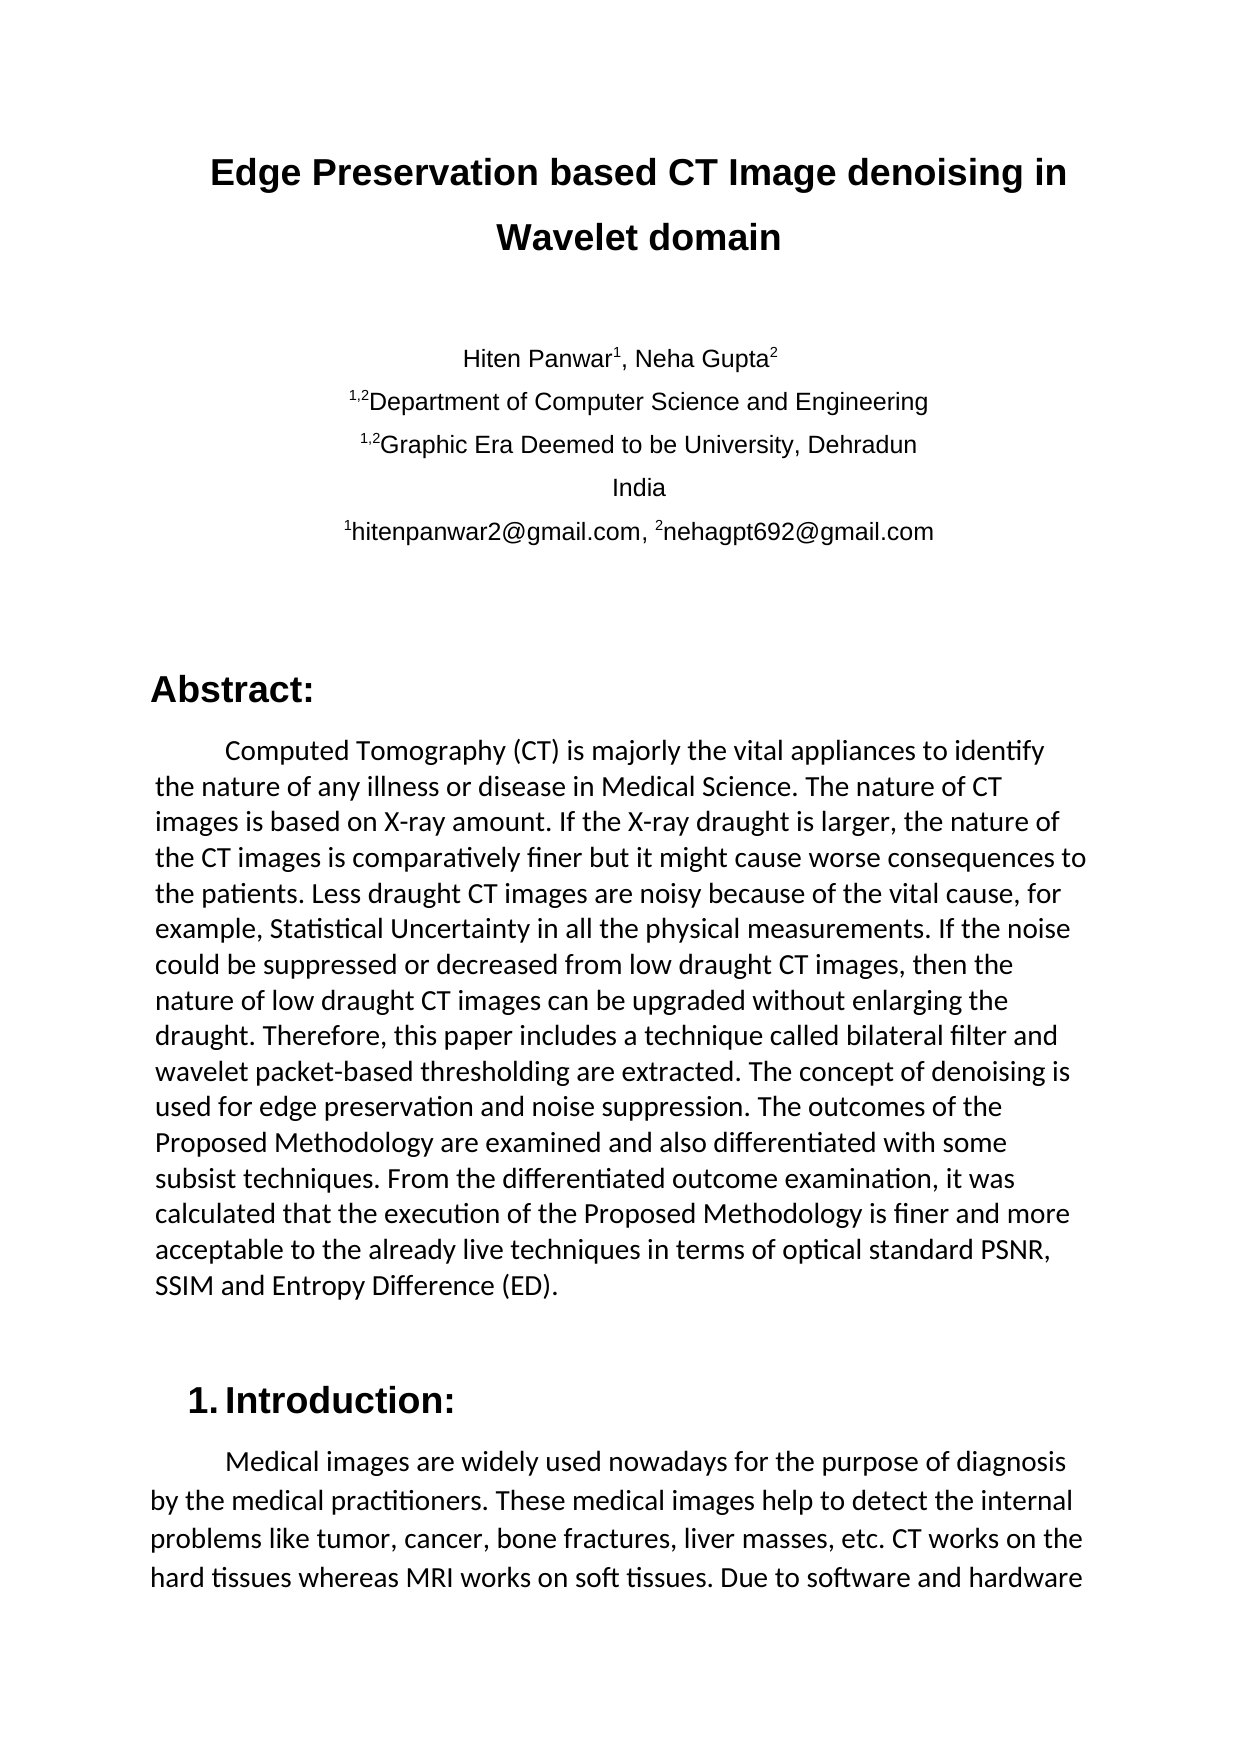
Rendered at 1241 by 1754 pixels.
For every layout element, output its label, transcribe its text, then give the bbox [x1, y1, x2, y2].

text 1,2Graphic Era Deemed to be University, Dehradun [187, 430, 1090, 459]
text 1,2Department of Computer Science and Engineering [187, 387, 1090, 416]
list Introduction: [187, 1379, 1090, 1422]
text India [187, 473, 1090, 502]
text Computed Tomography (CT) is majorly the vital appliances to identify the nature of any illness or disease in Medical Science. The nature of CT images is based on X-ray amount. If the X-ray draught is larger, the nature of the CT images is comparatively finer but it might cause worse consequences to the patients. Less draught CT images are noisy because of the vital cause, for example, Statistical Uncertainty in all the physical measurements. If the noise could be suppressed or decreased from low draught CT images, then the nature of low draught CT images can be upgraded without enlarging the draught. Therefore, this paper includes a technique called bilateral filter and wavelet packet-based thresholding are extracted. The concept of denoising is used for edge preservation and noise suppression. The outcomes of the Proposed Methodology are examined and also differentiated with some subsist techniques. From the differentiated outcome examination, it was calculated that the execution of the Proposed Methodology is finer and more acceptable to the already live techniques in terms of optical standard PSNR, SSIM and Entropy Difference (ED). [150, 732, 1090, 1302]
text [150, 1443, 1090, 1594]
text Edge Preservation based CT Image denoising in Wavelet domain [187, 150, 1090, 258]
text Abstract: [150, 667, 1090, 711]
text 1hitenpanwar2@gmail.com, 2nehagpt692@gmail.com [187, 517, 1090, 545]
text Hiten Panwar1, Neha Gupta2 [150, 344, 1090, 373]
